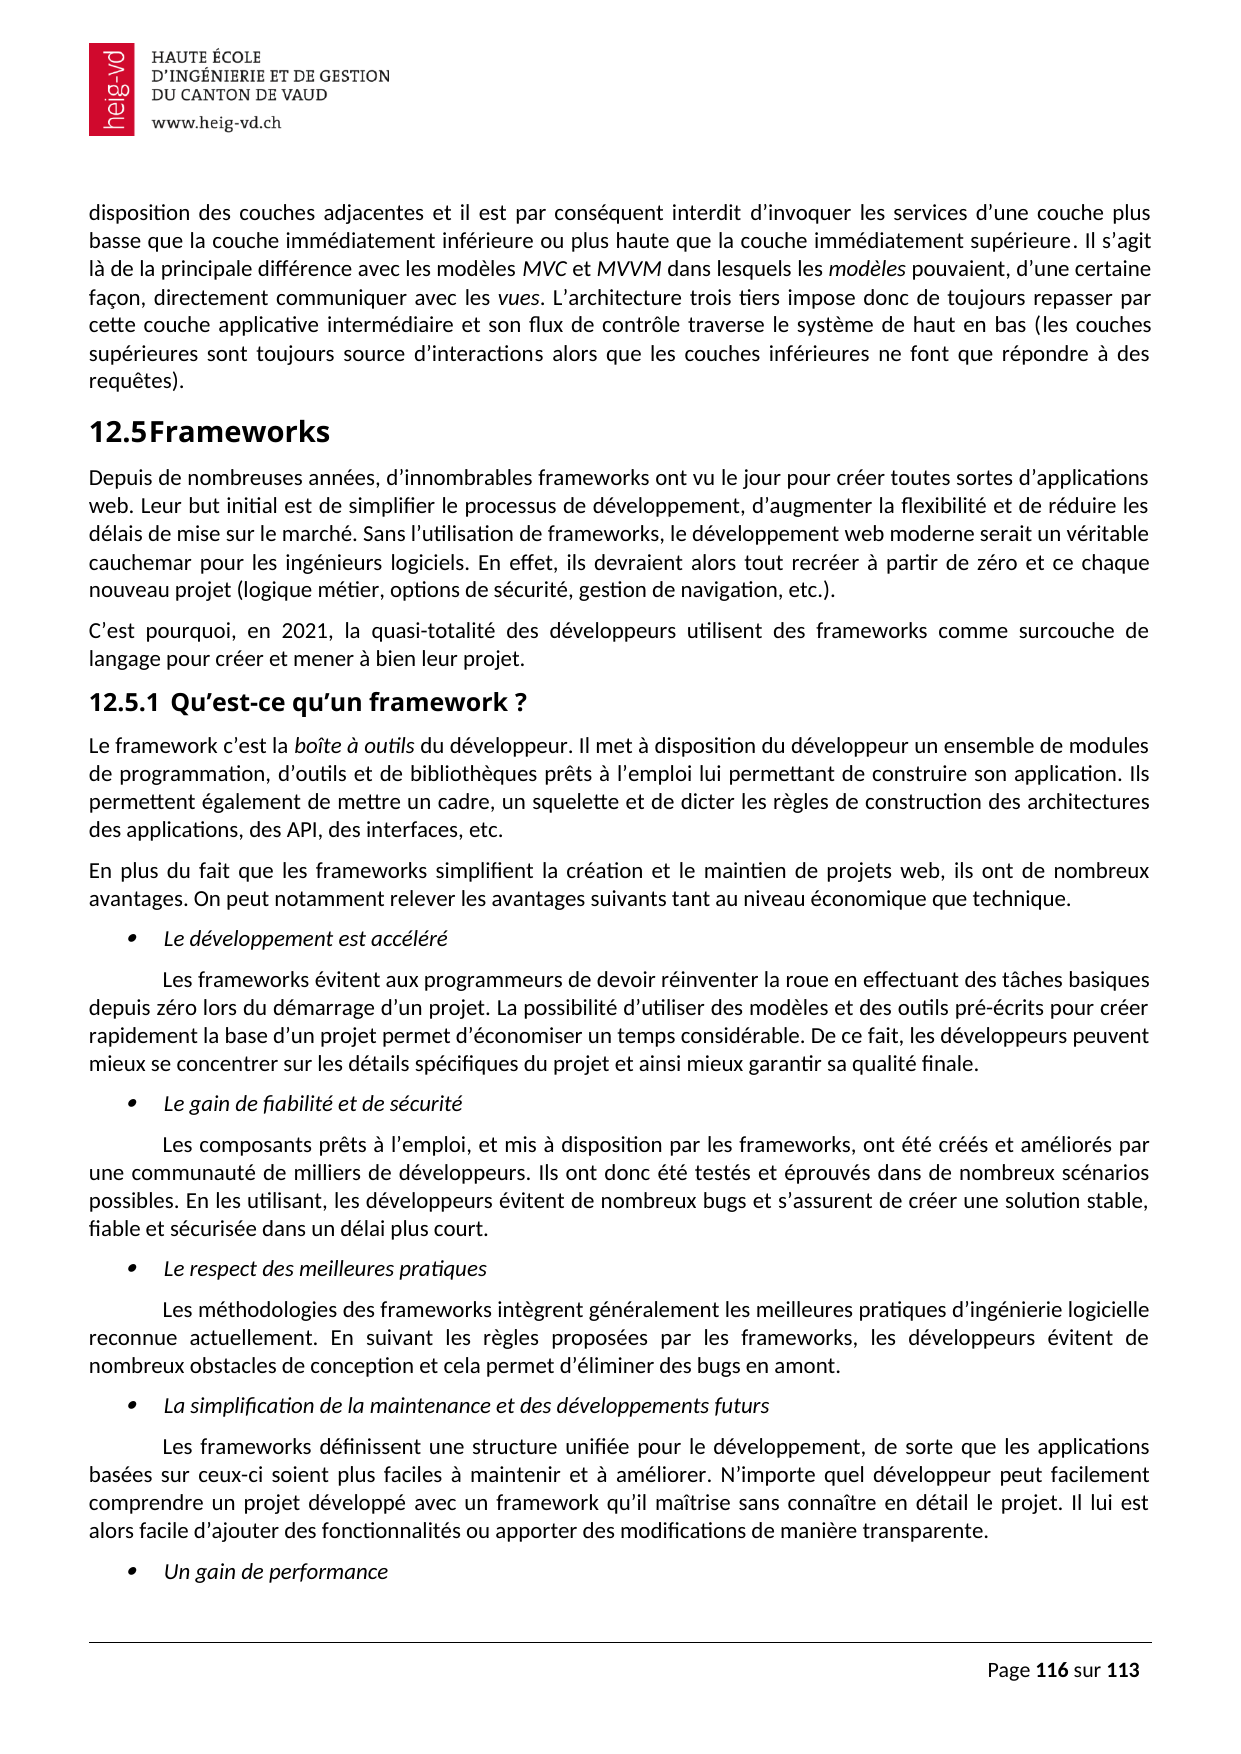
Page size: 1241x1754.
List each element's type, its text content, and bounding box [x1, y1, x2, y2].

list Le gain de fiabilité et de sécurité [126, 1089, 1152, 1117]
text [89, 198, 1152, 395]
list Un gain de performance [126, 1557, 1152, 1585]
subtitle Qu’est-ce qu’un framework ? [89, 685, 1152, 719]
list Le respect des meilleures pratiques [126, 1254, 1152, 1283]
text C’est pourquoi, en 2021, la quasi-totalité des développeurs utilisent des frameworks comme surcouche de langage pour créer et mener à bien leur projet. [89, 616, 1152, 672]
list Le développement est accéléré [126, 924, 1152, 952]
text Les méthodologies des frameworks intègrent généralement les meilleures pratiques d’ingénierie logicielle reconnue actuellement. En suivant les règles proposées par les frameworks, les développeurs évitent de nombreux obstacles de conception et cela permet d’éliminer des bugs en amont. [89, 1295, 1152, 1379]
list La simplification de la maintenance et des développements futurs [126, 1392, 1152, 1420]
picture [89, 43, 389, 136]
text Les composants prêts à l’emploi, et mis à disposition par les frameworks, ont été créés et améliorés par une communauté de milliers de développeurs. Ils ont donc été testés et éprouvés dans de nombreux scénarios possibles. En les utilisant, les développeurs évitent de nombreux bugs et s’assurent de créer une solution stable, fiable et sécurisée dans un délai plus court. [89, 1130, 1152, 1242]
text Les frameworks définissent une structure unifiée pour le développement, de sorte que les applications basées sur ceux-ci soient plus faciles à maintenir et à améliorer. N’importe quel développeur peut facilement comprendre un projet développé avec un framework qu’il maîtrise sans connaître en détail le projet. Il lui est alors facile d’ajouter des fonctionnalités ou apporter des modifications de manière transparente. [89, 1432, 1152, 1544]
text Le framework c’est la boîte à outils du développeur. Il met à disposition du développeur un ensemble de modules de programmation, d’outils et de bibliothèques prêts à l’emploi lui permettant de construire son application. Ils permettent également de mettre un cadre, un squelette et de dicter les règles de construction des architectures des applications, des API, des interfaces, etc. [89, 731, 1152, 843]
text Depuis de nombreuses années, d’innombrables frameworks ont vu le jour pour créer toutes sortes d’applications web. Leur but initial est de simplifier le processus de développement, d’augmenter la flexibilité et de réduire les délais de mise sur le marché. Sans l’utilisation de frameworks, le développement web moderne serait un véritable cauchemar pour les ingénieurs logiciels. En effet, ils devraient alors tout recréer à partir de zéro et ce chaque nouveau projet (logique métier, options de sécurité, gestion de navigation, etc.). [89, 463, 1152, 604]
subtitle Frameworks [89, 411, 1152, 451]
text Les frameworks évitent aux programmeurs de devoir réinventer la roue en effectuant des tâches basiques depuis zéro lors du démarrage d’un projet. La possibilité d’utiliser des modèles et des outils pré-écrits pour créer rapidement la base d’un projet permet d’économiser un temps considérable. De ce fait, les développeurs peuvent mieux se concentrer sur les détails spécifiques du projet et ainsi mieux garantir sa qualité finale. [89, 965, 1152, 1077]
text En plus du fait que les frameworks simplifient la création et le maintien de projets web, ils ont de nombreux avantages. On peut notamment relever les avantages suivants tant au niveau économique que technique. [89, 856, 1152, 912]
